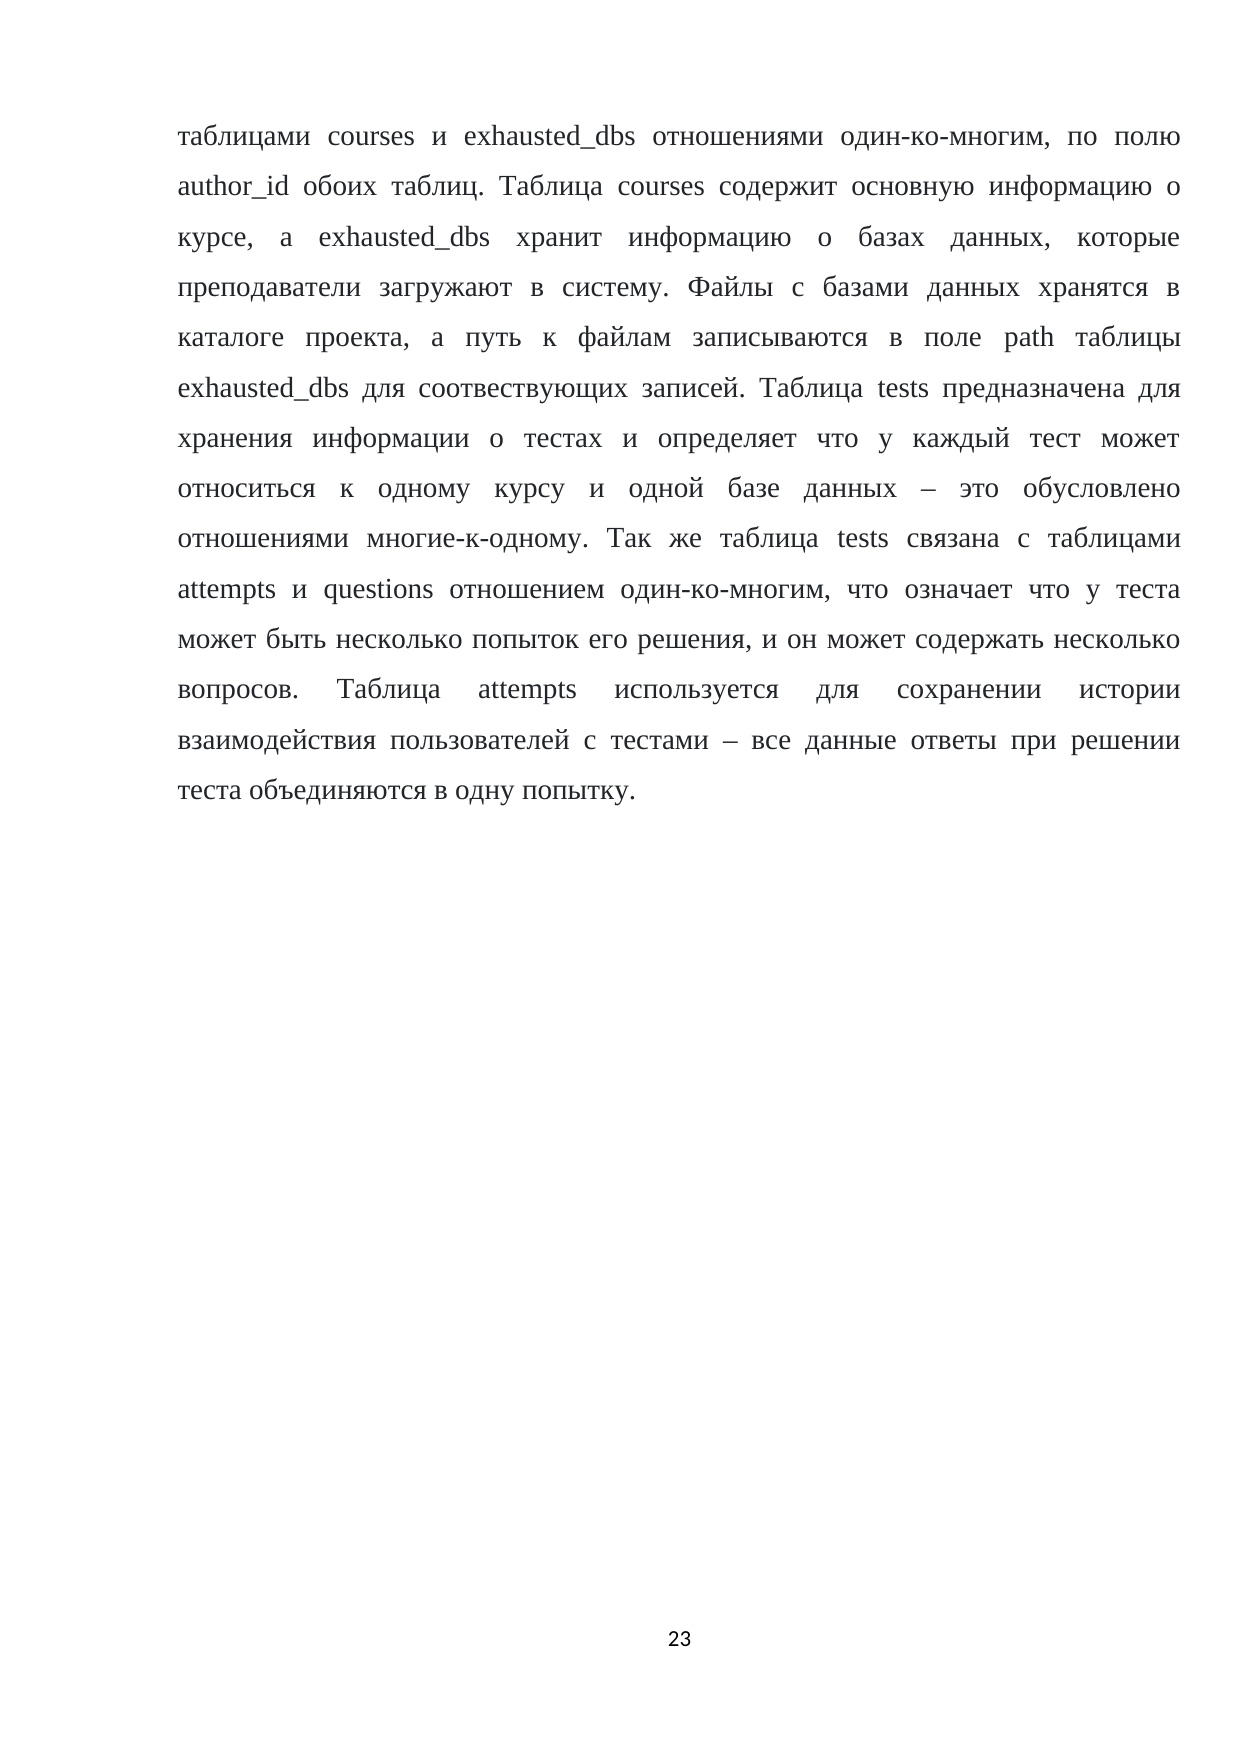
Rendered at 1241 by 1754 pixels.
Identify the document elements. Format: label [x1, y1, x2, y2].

text [177, 118, 1181, 806]
